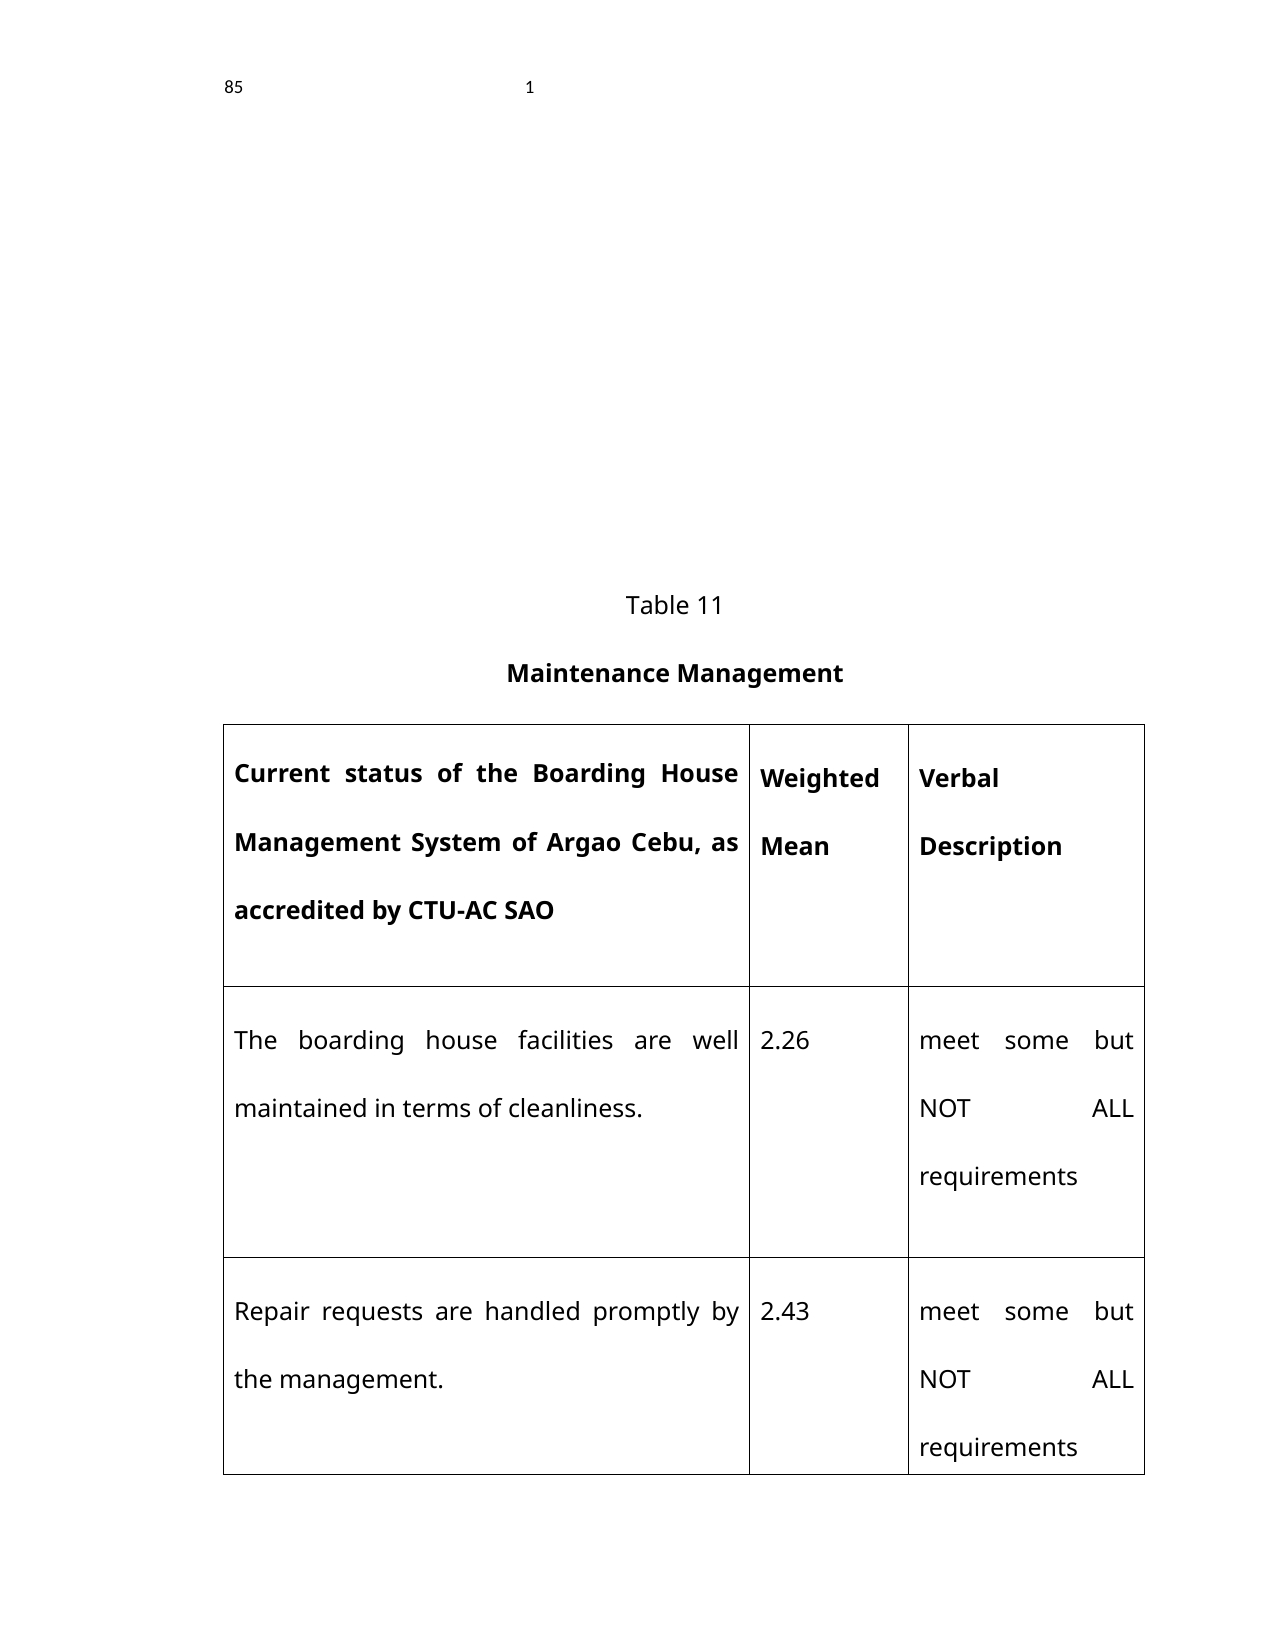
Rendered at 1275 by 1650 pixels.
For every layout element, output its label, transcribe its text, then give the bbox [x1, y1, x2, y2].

table_cell 2.43 [750, 1258, 908, 1474]
text Maintenance Management [225, 656, 1125, 690]
table_header Current status of the Boarding House Management System of Argao Cebu, as accredited by CTU-AC SAO [224, 725, 749, 986]
table_header Verbal Description [909, 725, 1144, 986]
text Table 11 [225, 587, 1125, 622]
table_cell Repair requests are handled promptly by the management. [224, 1258, 749, 1474]
table_cell meet some but NOT ALL requirements [909, 987, 1144, 1257]
table_header Weighted Mean [750, 725, 908, 986]
table_cell The boarding house facilities are well maintained in terms of cleanliness. [224, 987, 749, 1257]
table_cell 2.26 [750, 987, 908, 1257]
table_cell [909, 1258, 1144, 1474]
